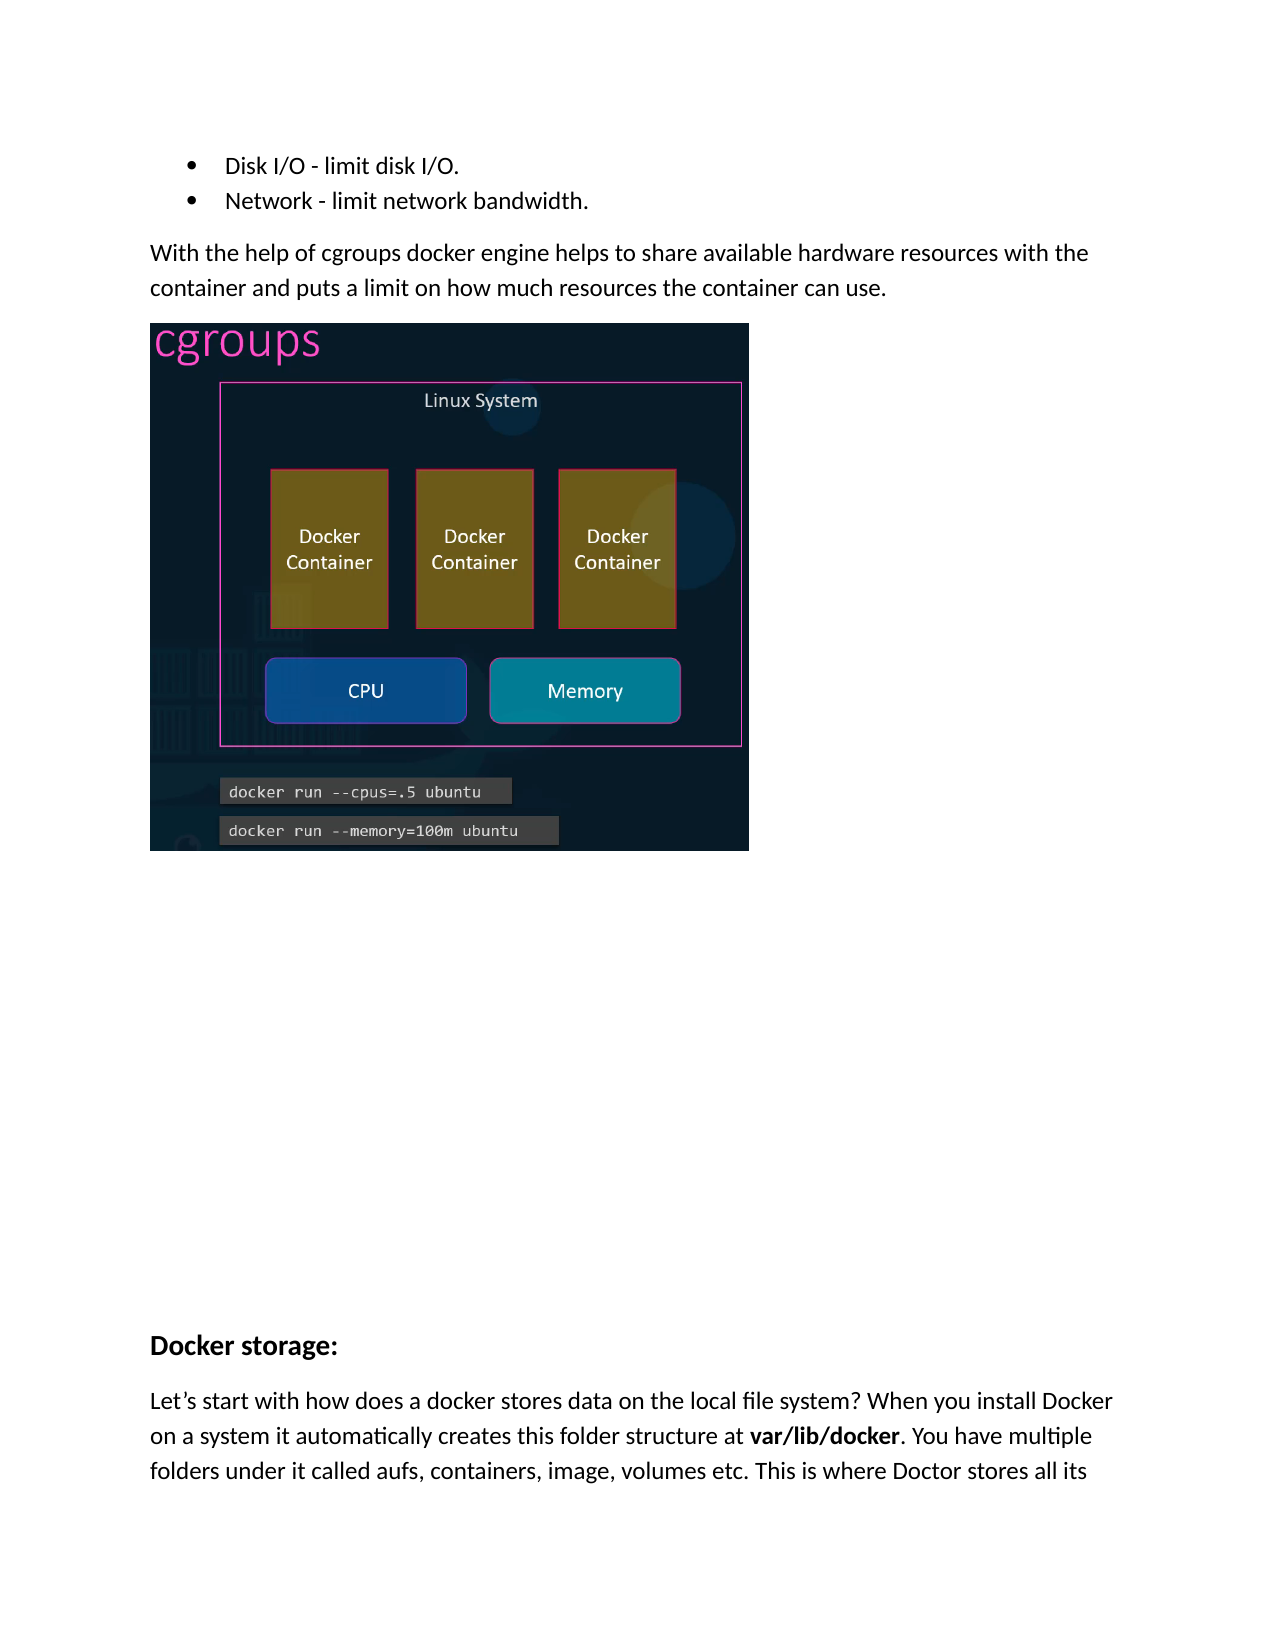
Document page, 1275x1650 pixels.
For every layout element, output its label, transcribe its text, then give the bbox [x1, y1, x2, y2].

list Disk I/O - limit disk I/O. [187, 150, 1125, 181]
text With the help of cgroups docker engine helps to share available hardware resources with the container and puts a limit on how much resources the container can use. [150, 237, 1125, 302]
picture [150, 323, 749, 851]
list Network - limit network bandwidth. [187, 185, 1125, 216]
text Docker storage: [150, 1327, 1125, 1363]
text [150, 1385, 1125, 1485]
